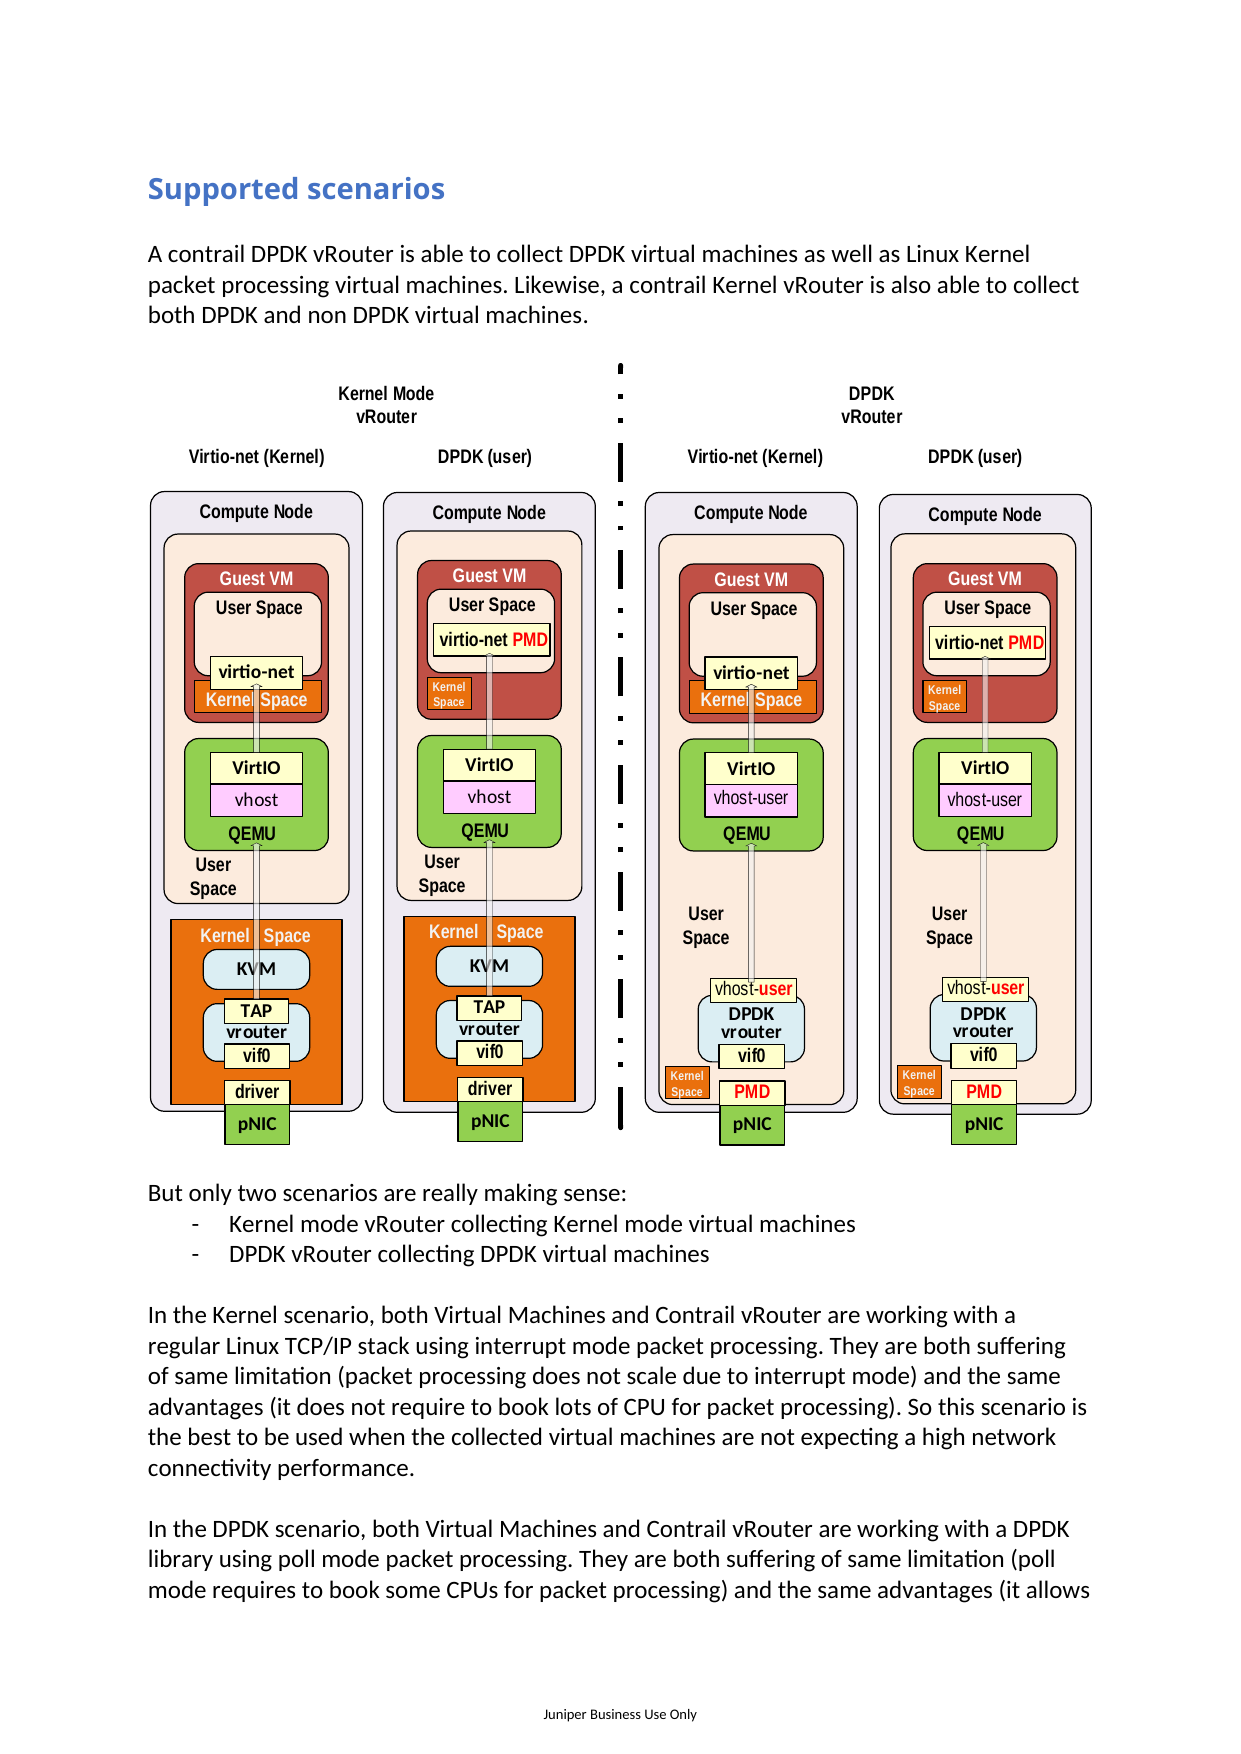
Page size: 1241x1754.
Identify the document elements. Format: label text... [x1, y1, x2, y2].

subtitle Supported scenarios [148, 168, 1093, 208]
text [148, 1513, 1093, 1605]
list Kernel mode vRouter collecting Kernel mode virtual machines [191, 1208, 1093, 1238]
list DPDK vRouter collecting DPDK virtual machines [191, 1238, 1093, 1269]
text In the Kernel scenario, both Virtual Machines and Contrail vRouter are working with a regular Linux TCP/IP stack using interrupt mode packet processing. They are both suffering of same limitation (packet processing does not scale due to interrupt mode) and the same advantages (it does not require to book lots of CPU for packet processing). So this scenario is the best to be used when the collected virtual machines are not expecting a high network connectivity performance. [148, 1299, 1093, 1483]
text But only two scenarios are really making sense: [148, 1177, 1093, 1208]
text A contrail DPDK vRouter is able to collect DPDK virtual machines as well as Linux Kernel packet processing virtual machines. Likewise, a contrail Kernel vRouter is also able to collect both DPDK and non DPDK virtual machines. [148, 239, 1093, 330]
